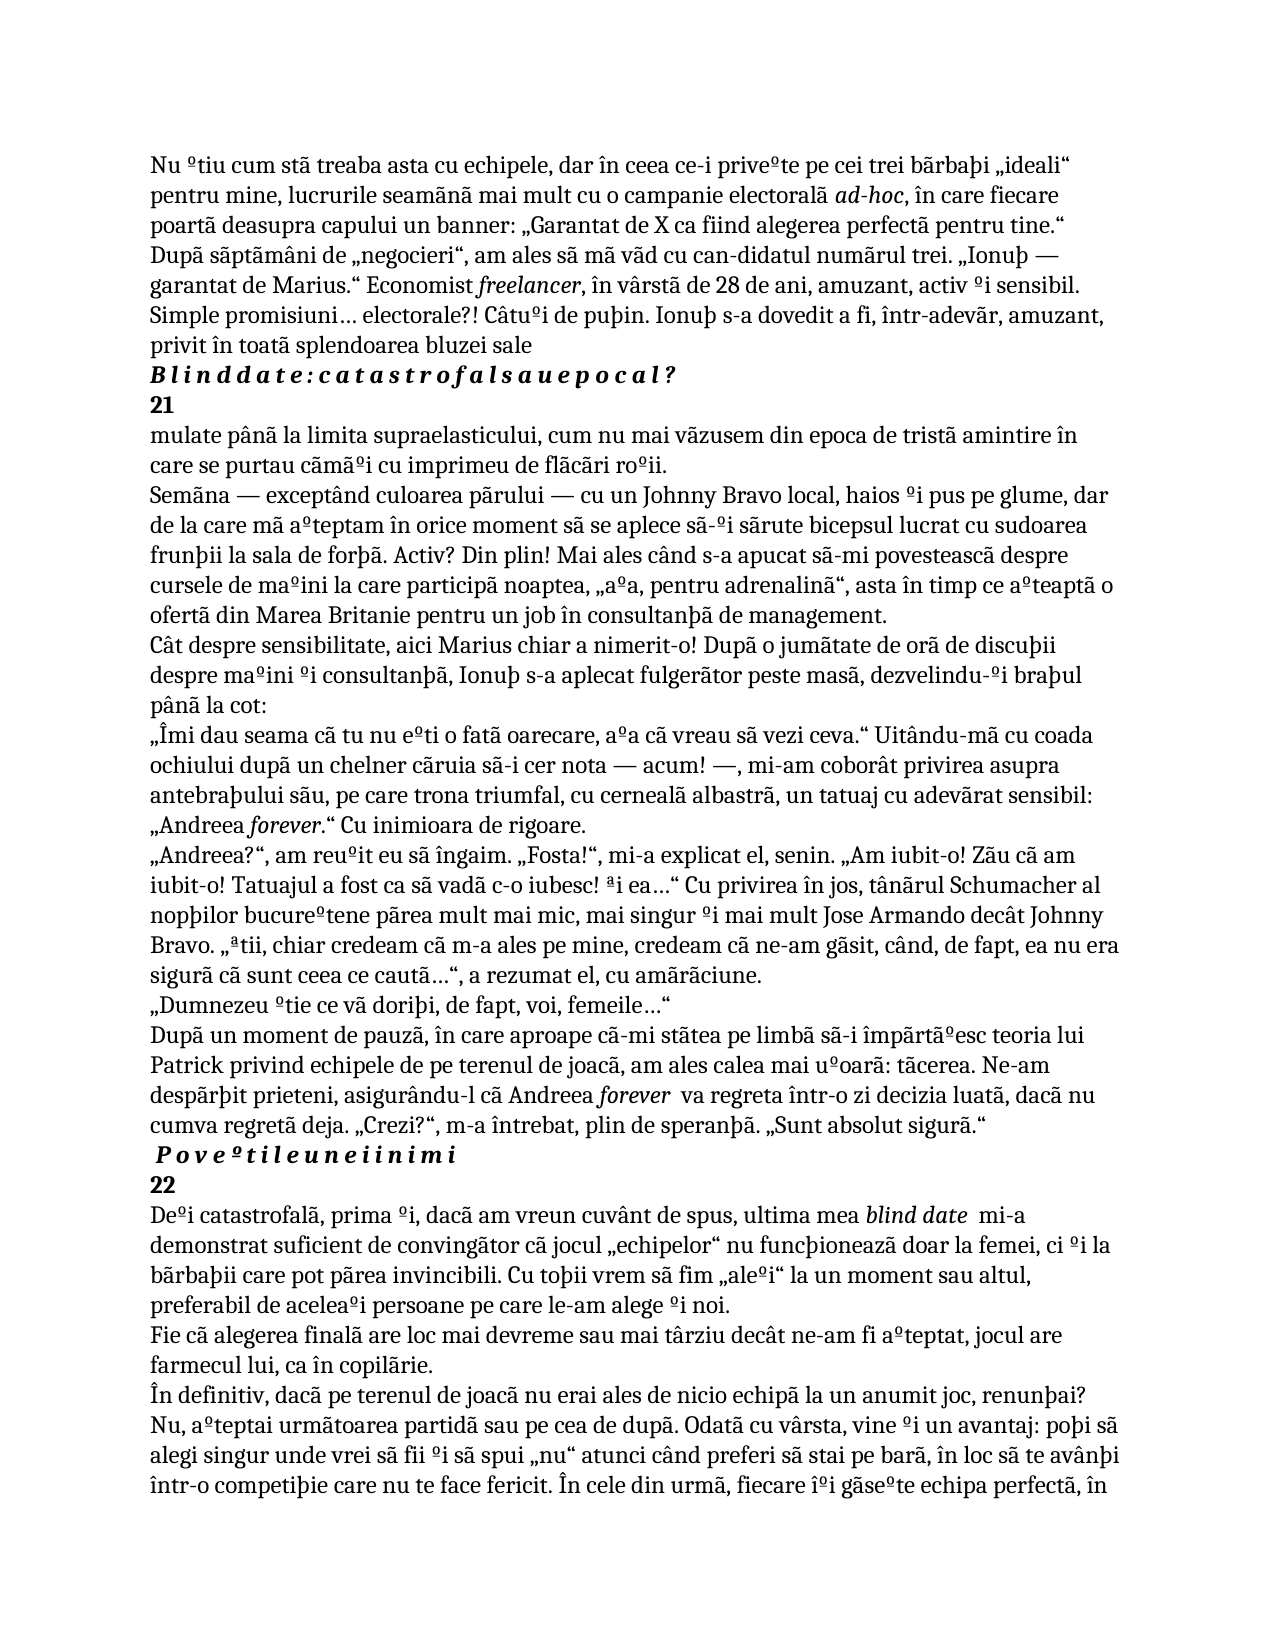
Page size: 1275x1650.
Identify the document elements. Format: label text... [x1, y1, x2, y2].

text 22 [150, 1170, 1125, 1200]
text Cât despre sensibilitate, aici Marius chiar a nimerit-o! Dupã o jumãtate de orã de discuþii despre maºini ºi consultanþã, Ionuþ s-a aplecat fulgerãtor peste masã, dezvelindu-ºi braþul pânã la cot: [150, 630, 1125, 720]
text B l i n d d a t e : c a t a s t r o f a l s a u e p o c a l ? [150, 360, 1125, 390]
text Nu ºtiu cum stã treaba asta cu echipele, dar în ceea ce-i priveºte pe cei trei bãrbaþi „ideali“ pentru mine, lucrurile seamãnã mai mult cu o campanie electoralã ad-hoc, în care fiecare poartã deasupra capului un banner: „Garantat de X ca fiind alegerea perfectã pentru tine.“ [150, 150, 1125, 240]
text „Dumnezeu ºtie ce vã doriþi, de fapt, voi, femeile…“ [150, 990, 1125, 1020]
text Dupã un moment de pauzã, în care aproape cã-mi stãtea pe limbã sã-i împãrtãºesc teoria lui Patrick privind echipele de pe terenul de joacã, am ales calea mai uºoarã: tãcerea. Ne-am despãrþit prieteni, asigurându-l cã Andreea forever va regreta într-o zi decizia luatã, dacã nu cumva regretã deja. „Crezi?“, m-a întrebat, plin de speranþã. „Sunt absolut sigurã.“ [150, 1020, 1125, 1140]
text P o v e º t i l e u n e i i n i m i [150, 1140, 1125, 1170]
text mulate pânã la limita supraelasticului, cum nu mai vãzusem din epoca de tristã amintire în care se purtau cãmãºi cu imprimeu de flãcãri roºii. [150, 420, 1125, 480]
text 21 [150, 390, 1125, 420]
text Deºi catastrofalã, prima ºi, dacã am vreun cuvânt de spus, ultima mea blind date mi-a demonstrat suficient de convingãtor cã jocul „echipelor“ nu funcþioneazã doar la femei, ci ºi la bãrbaþii care pot pãrea invincibili. Cu toþii vrem sã fim „aleºi“ la un moment sau altul, preferabil de aceleaºi persoane pe care le-am alege ºi noi. [150, 1200, 1125, 1320]
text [150, 1380, 1125, 1500]
text „Andreea?“, am reuºit eu sã îngaim. „Fosta!“, mi-a explicat el, senin. „Am iubit-o! Zãu cã am iubit-o! Tatuajul a fost ca sã vadã c-o iubesc! ªi ea…“ Cu privirea în jos, tânãrul Schumacher al nopþilor bucureºtene pãrea mult mai mic, mai singur ºi mai mult Jose Armando decât Johnny Bravo. „ªtii, chiar credeam cã m-a ales pe mine, credeam cã ne-am gãsit, când, de fapt, ea nu era sigurã cã sunt ceea ce cautã…“, a rezumat el, cu amãrãciune. [150, 840, 1125, 990]
text Semãna — exceptând culoarea pãrului — cu un Johnny Bravo local, haios ºi pus pe glume, dar de la care mã aºteptam în orice moment sã se aplece sã-ºi sãrute bicepsul lucrat cu sudoarea frunþii la sala de forþã. Activ? Din plin! Mai ales când s-a apucat sã-mi povesteascã despre cursele de maºini la care participã noaptea, „aºa, pentru adrenalinã“, asta în timp ce aºteaptã o ofertã din Marea Britanie pentru un job în consultanþã de management. [150, 480, 1125, 630]
text Dupã sãptãmâni de „negocieri“, am ales sã mã vãd cu can-didatul numãrul trei. „Ionuþ — garantat de Marius.“ Economist freelancer, în vârstã de 28 de ani, amuzant, activ ºi sensibil. Simple promisiuni… electorale?! Câtuºi de puþin. Ionuþ s-a dovedit a fi, într-adevãr, amuzant, privit în toatã splendoarea bluzei sale [150, 240, 1125, 360]
text „Îmi dau seama cã tu nu eºti o fatã oarecare, aºa cã vreau sã vezi ceva.“ Uitându-mã cu coada ochiului dupã un chelner cãruia sã-i cer nota — acum! —, mi-am coborât privirea asupra antebraþului sãu, pe care trona triumfal, cu cernealã albastrã, un tatuaj cu adevãrat sensibil: „Andreea forever.“ Cu inimioara de rigoare. [150, 720, 1125, 840]
text Fie cã alegerea finalã are loc mai devreme sau mai târziu decât ne-am fi aºteptat, jocul are farmecul lui, ca în copilãrie. [150, 1320, 1125, 1380]
